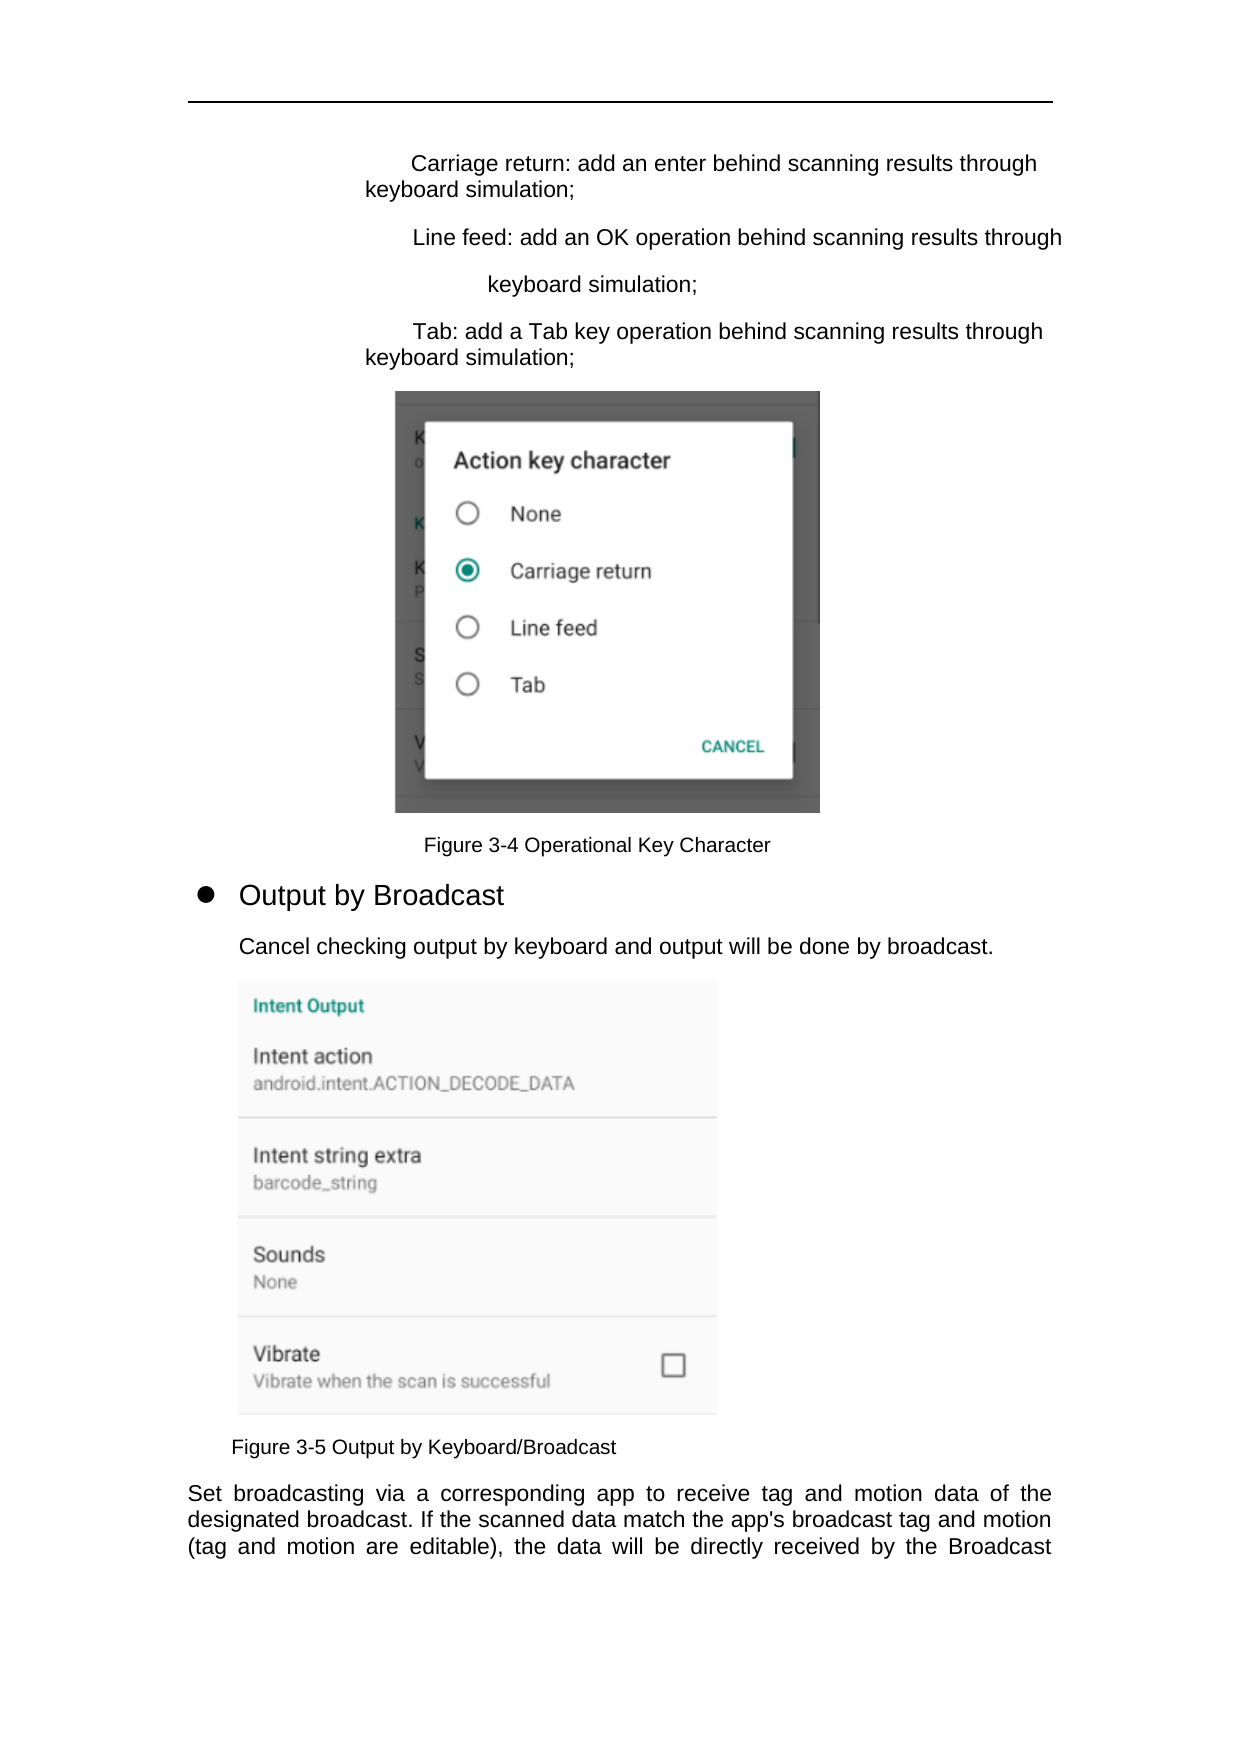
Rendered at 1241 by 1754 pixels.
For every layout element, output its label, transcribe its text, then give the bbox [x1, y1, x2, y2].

list Output by Broadcast [195, 878, 1053, 912]
list Tab: add a Tab key operation behind scanning results through keyboard simulation; [365, 318, 1053, 371]
list Line feed: add an OK operation behind scanning results through [210, 223, 1088, 250]
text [187, 1480, 1053, 1559]
picture [238, 979, 717, 1415]
text Figure 3-5 Output by Keyboard/Broadcast [231, 1435, 1053, 1459]
list keyboard simulation; [210, 271, 1088, 297]
list Carriage return: add an enter behind scanning results through keyboard simulation; [365, 150, 1053, 203]
list Cancel checking output by keyboard and output will be done by broadcast. [238, 933, 1053, 959]
text Figure 3-4 Operational Key Character [424, 833, 1053, 857]
picture [394, 391, 820, 813]
